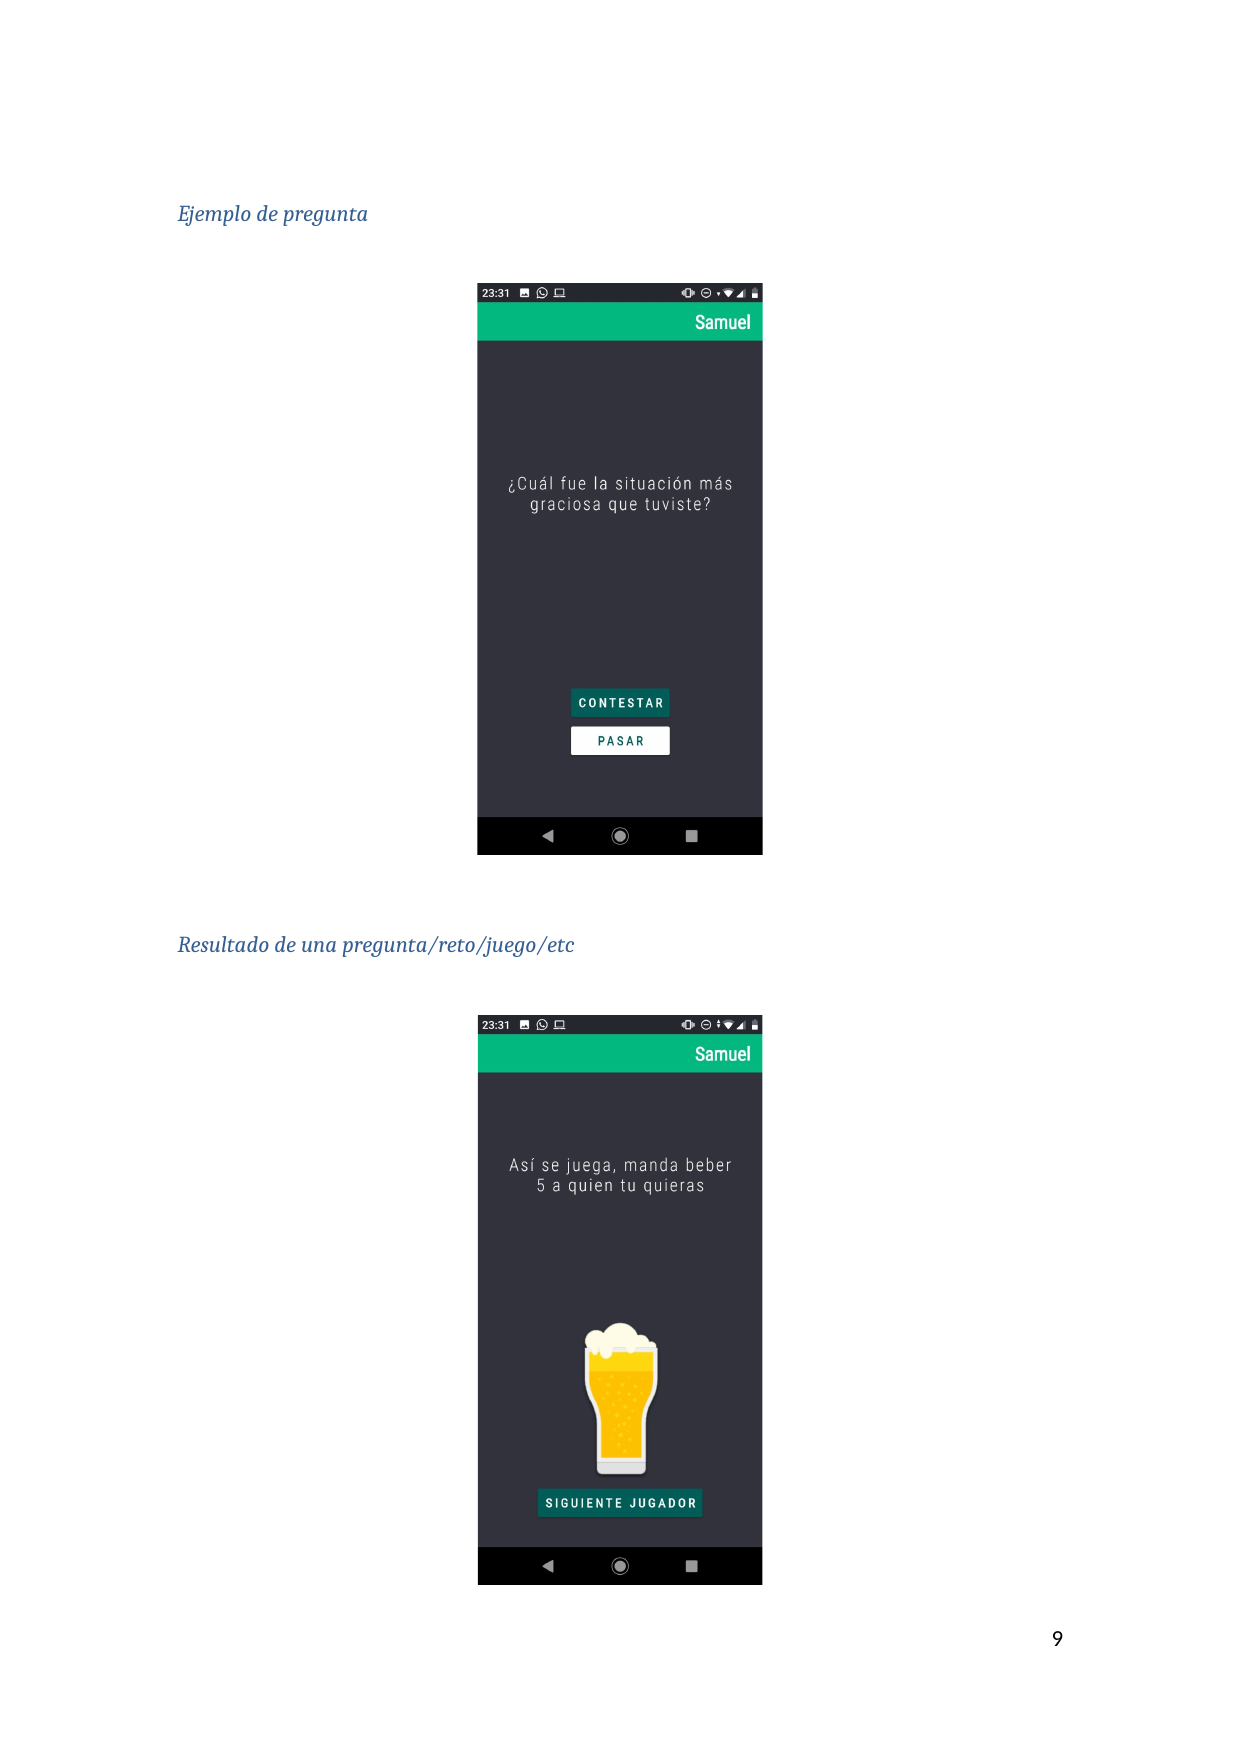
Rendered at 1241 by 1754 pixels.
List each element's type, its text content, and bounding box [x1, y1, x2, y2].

subtitle Ejemplo de pregunta [177, 201, 1063, 227]
picture [477, 283, 763, 855]
subtitle Resultado de una pregunta/reto/juego/etc [177, 932, 1063, 958]
picture [477, 1015, 763, 1585]
